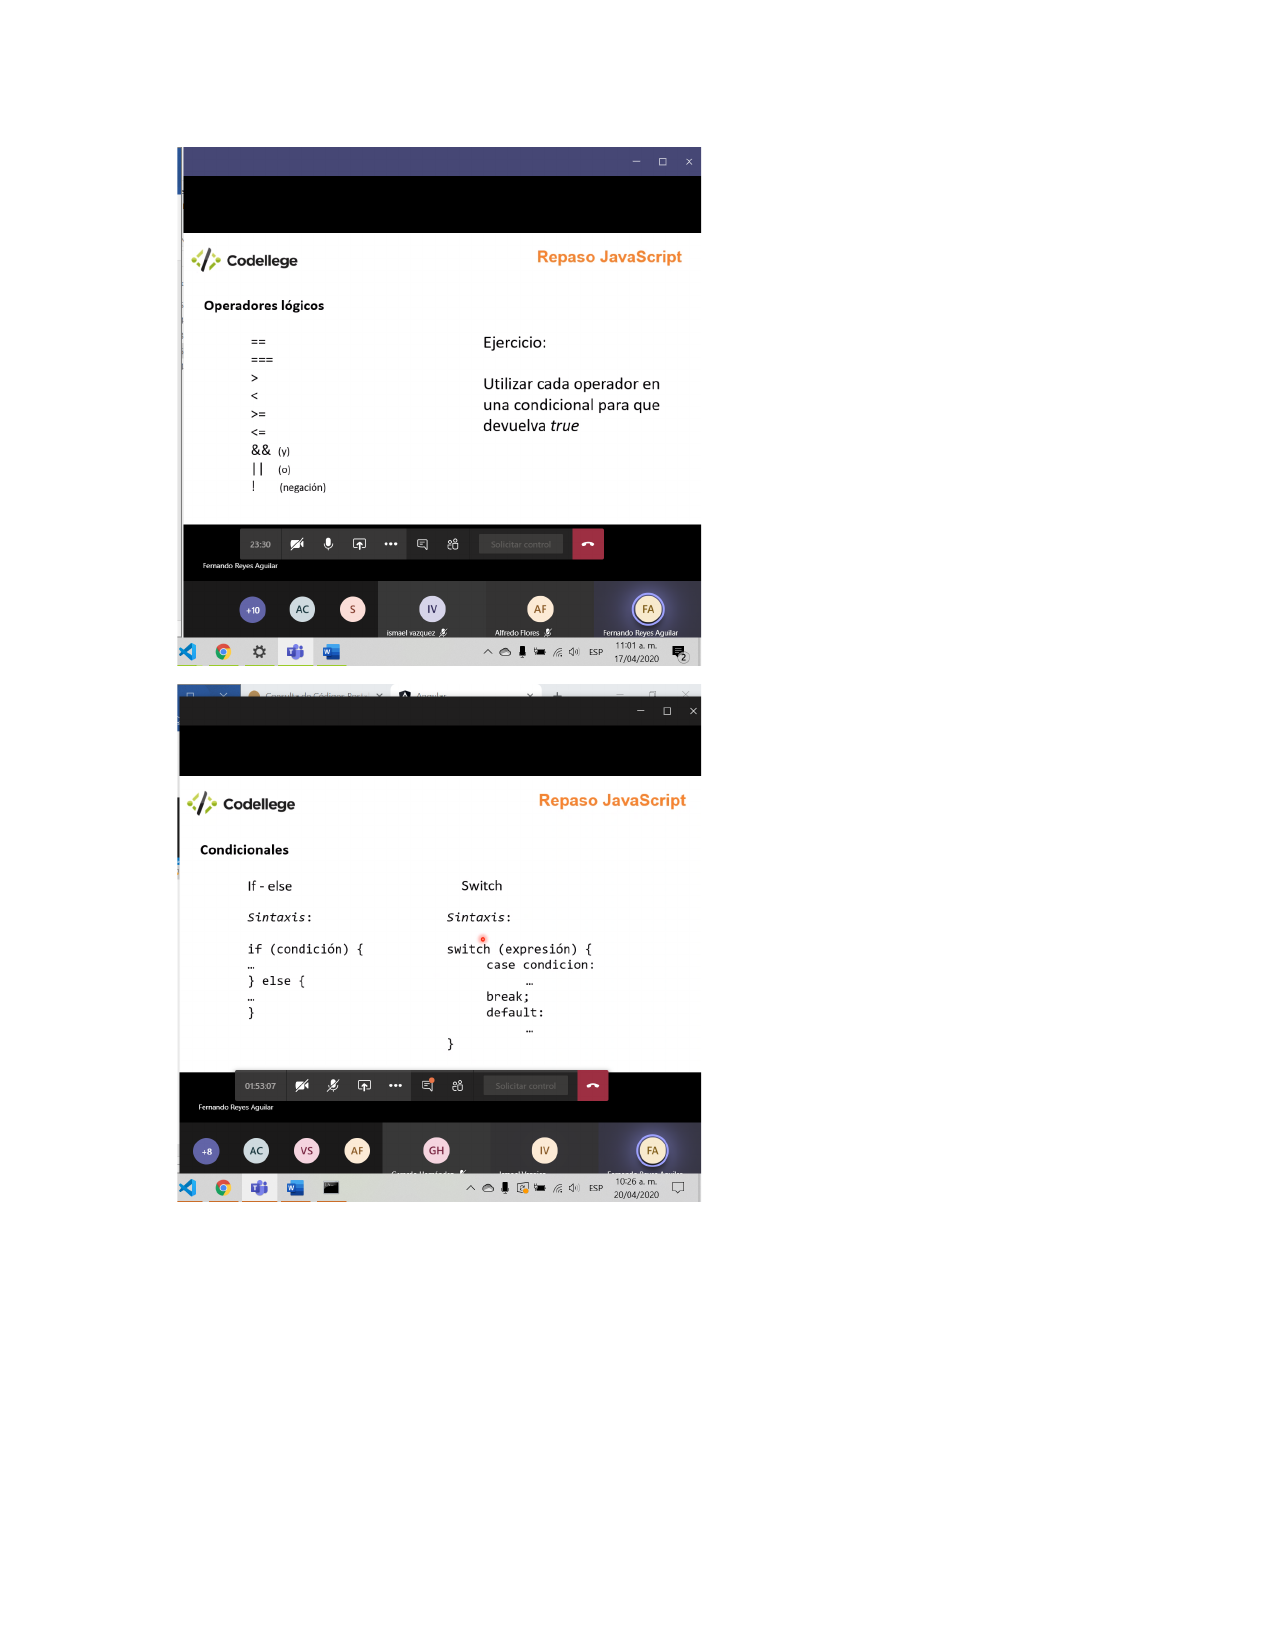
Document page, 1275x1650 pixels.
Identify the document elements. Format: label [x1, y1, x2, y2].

picture [177, 684, 702, 1202]
picture [177, 147, 702, 666]
